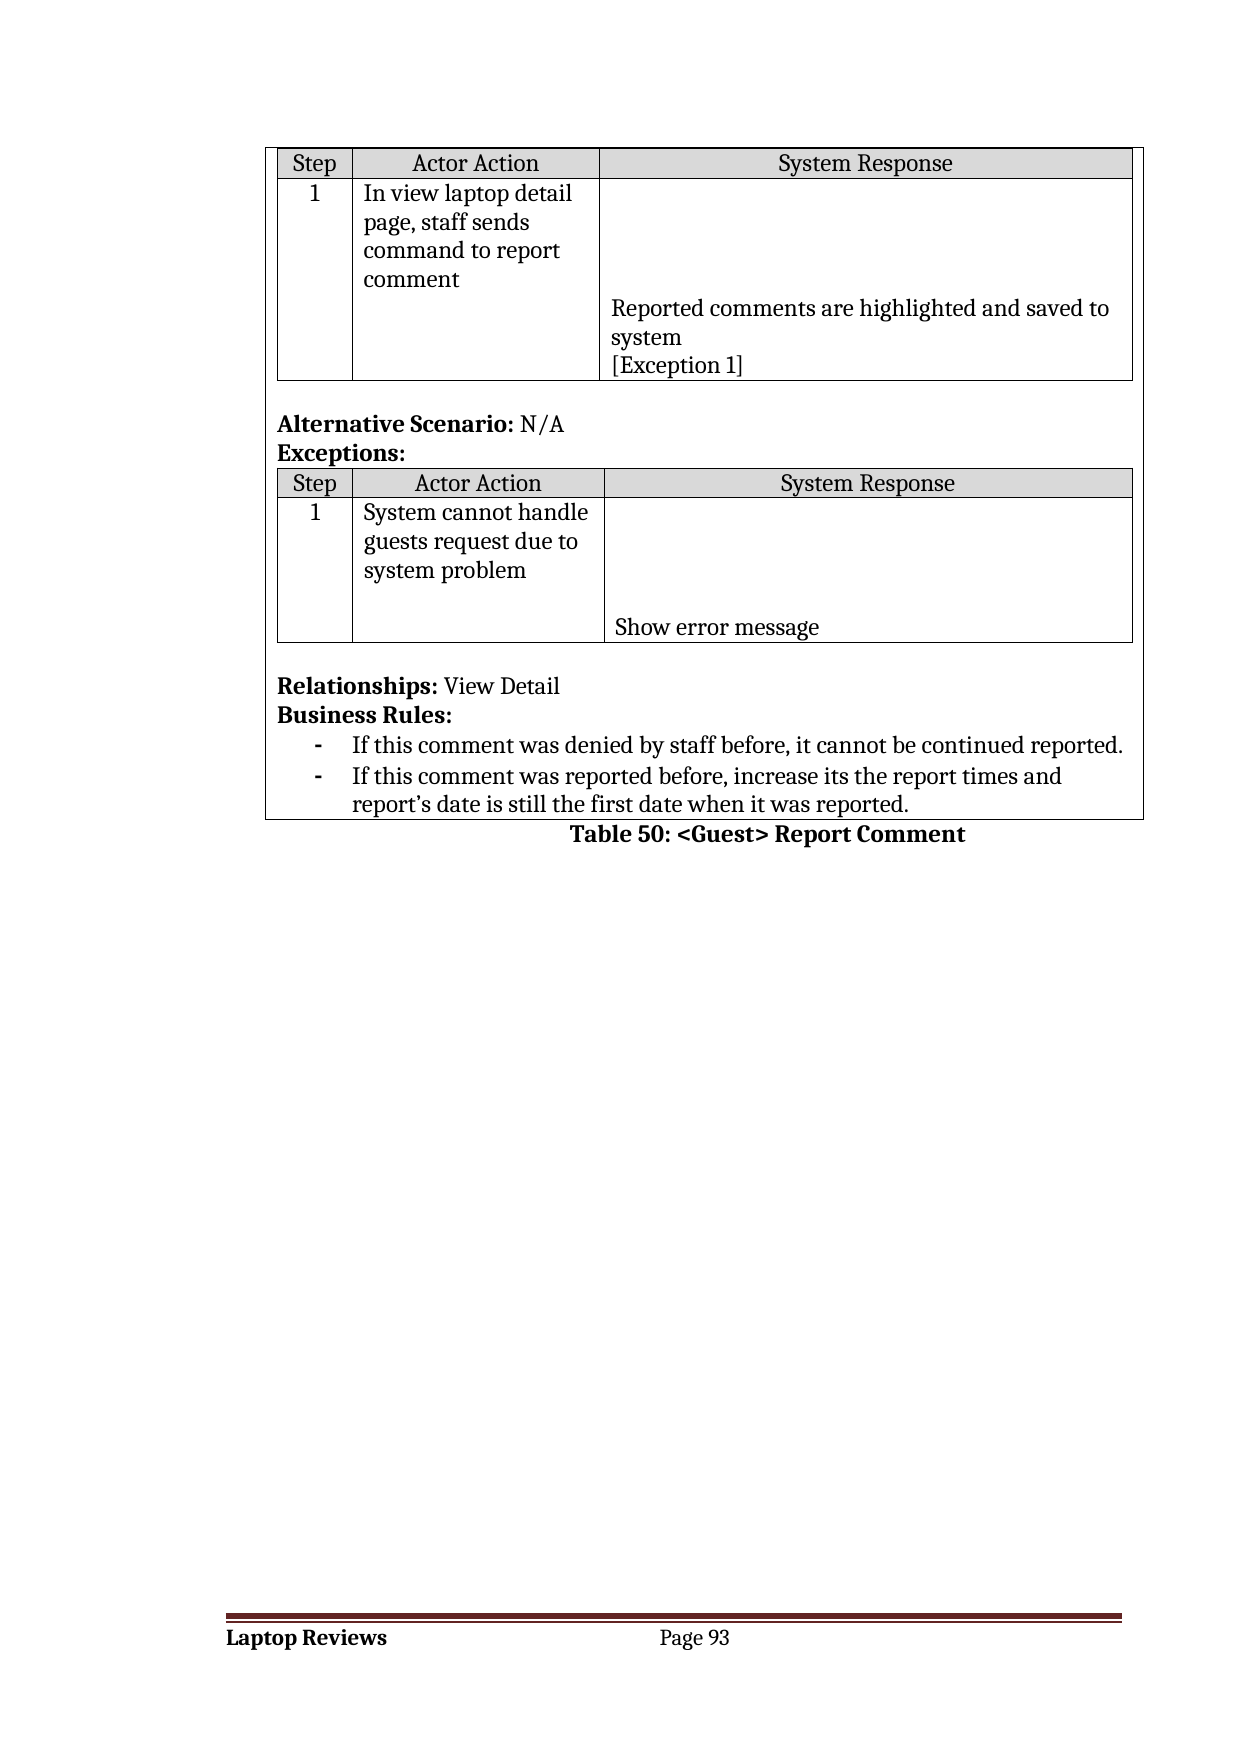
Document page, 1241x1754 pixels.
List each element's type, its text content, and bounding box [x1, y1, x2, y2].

list Table 50: <Guest> Report Comment [413, 820, 1122, 849]
